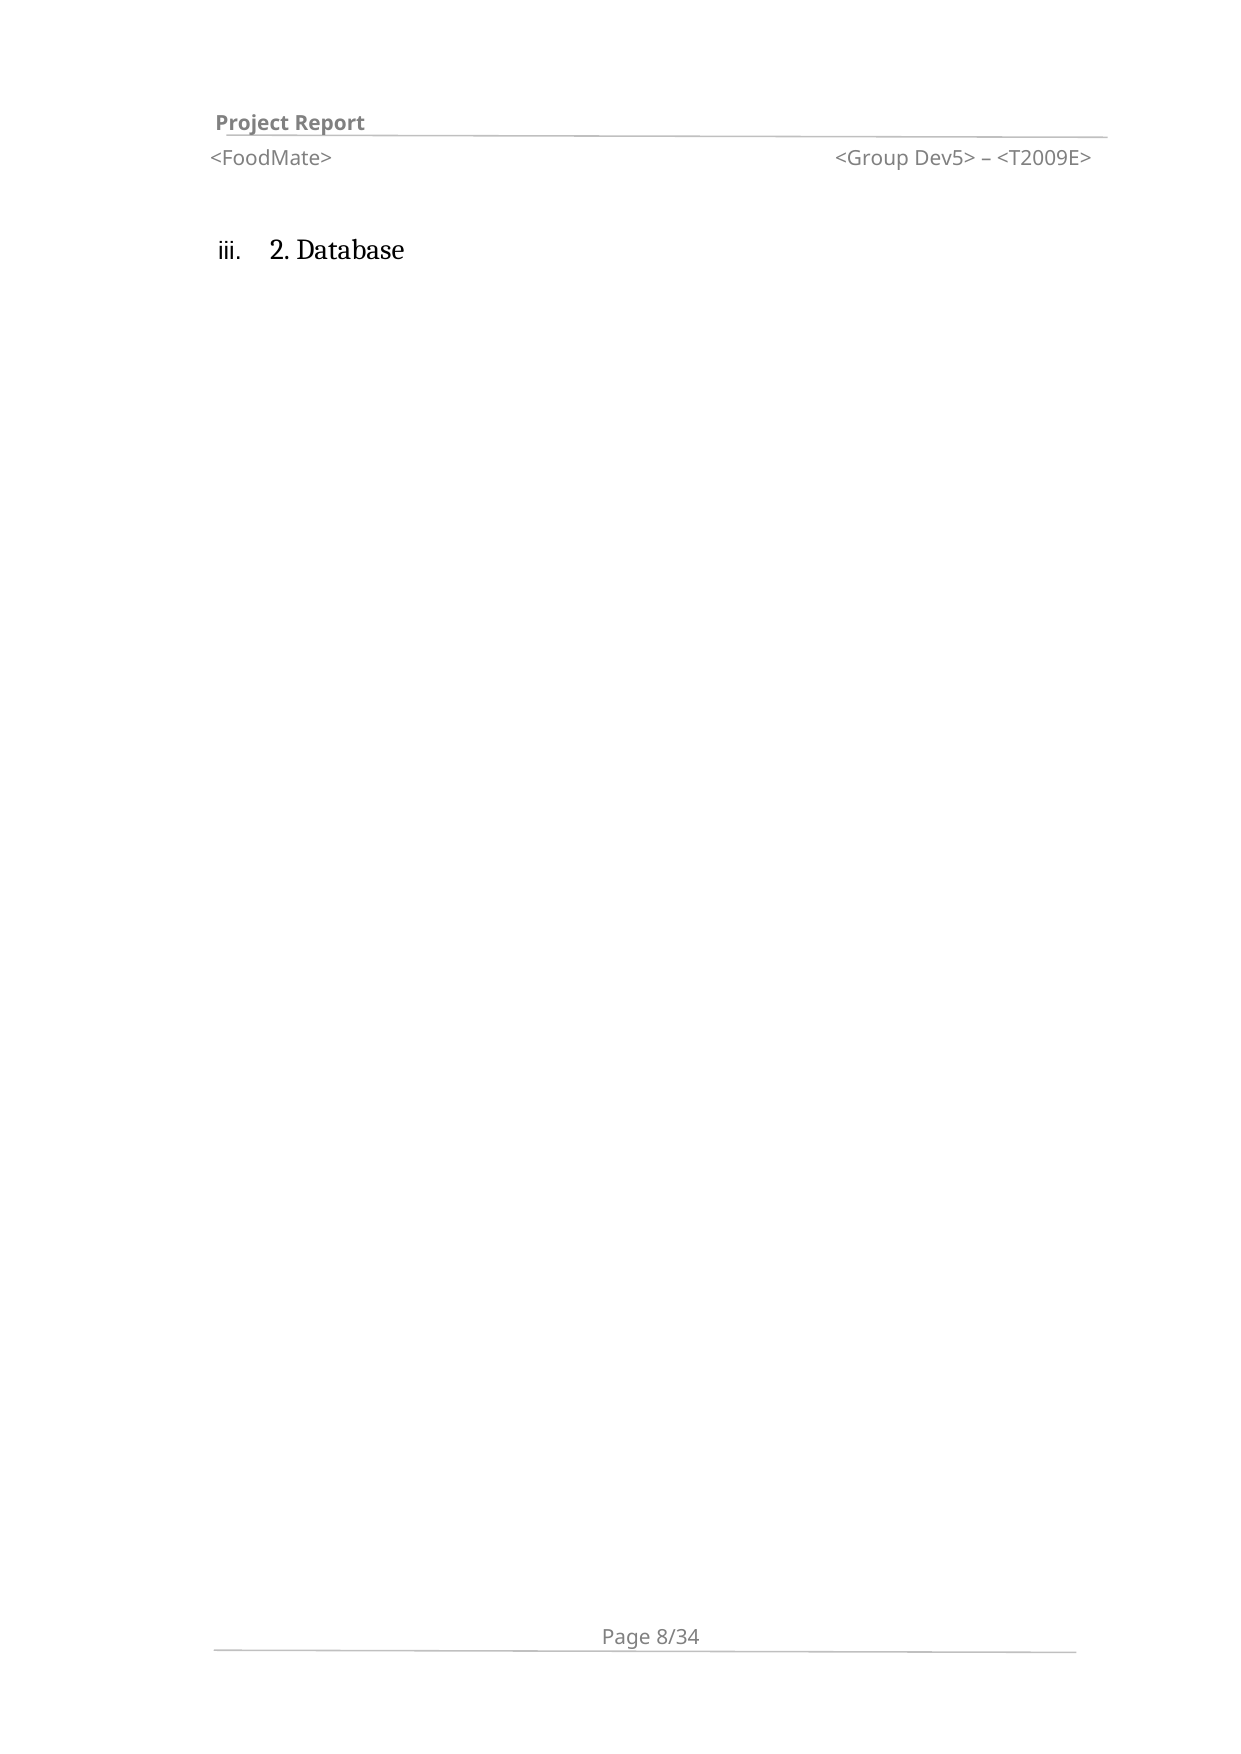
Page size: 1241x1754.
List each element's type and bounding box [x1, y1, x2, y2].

subtitle [241, 233, 1106, 267]
